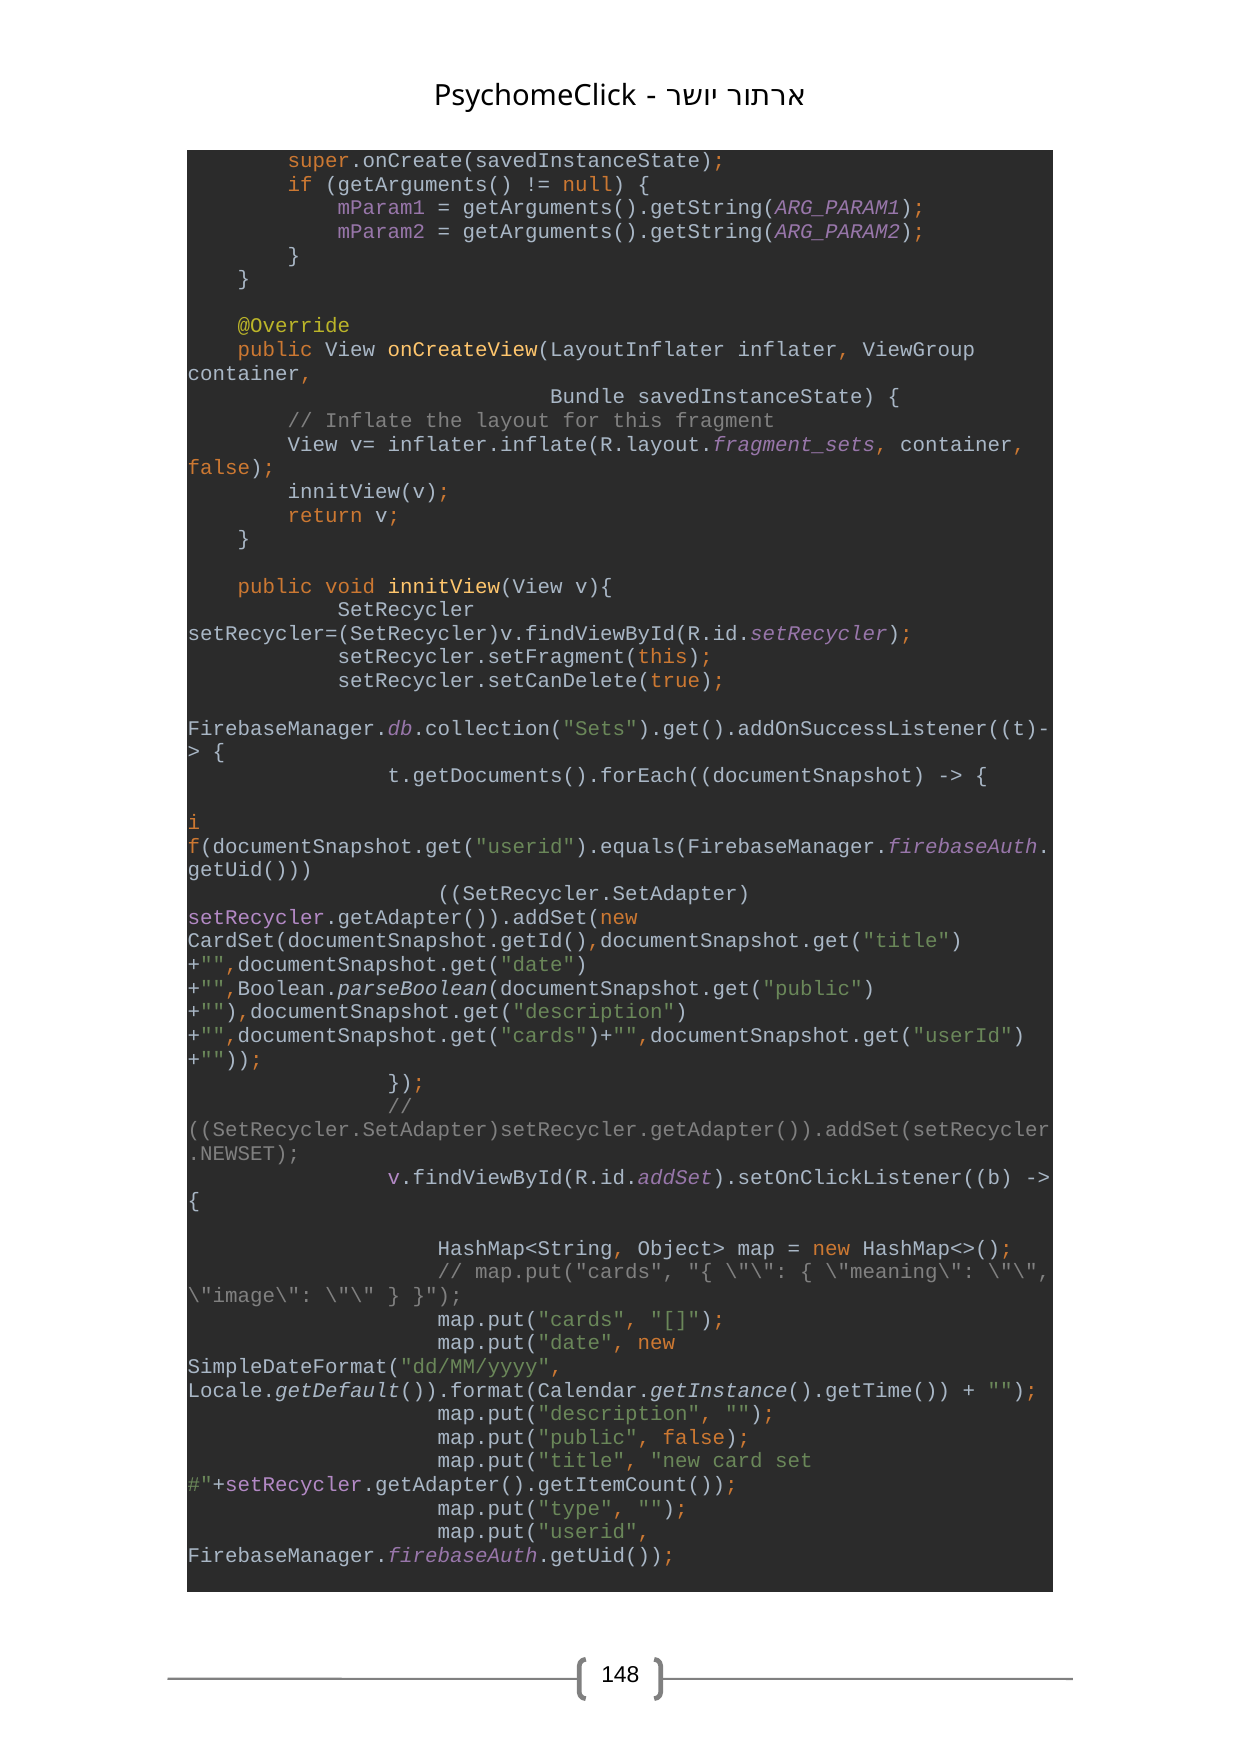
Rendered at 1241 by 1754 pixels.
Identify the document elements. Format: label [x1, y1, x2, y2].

text [187, 150, 1053, 1592]
